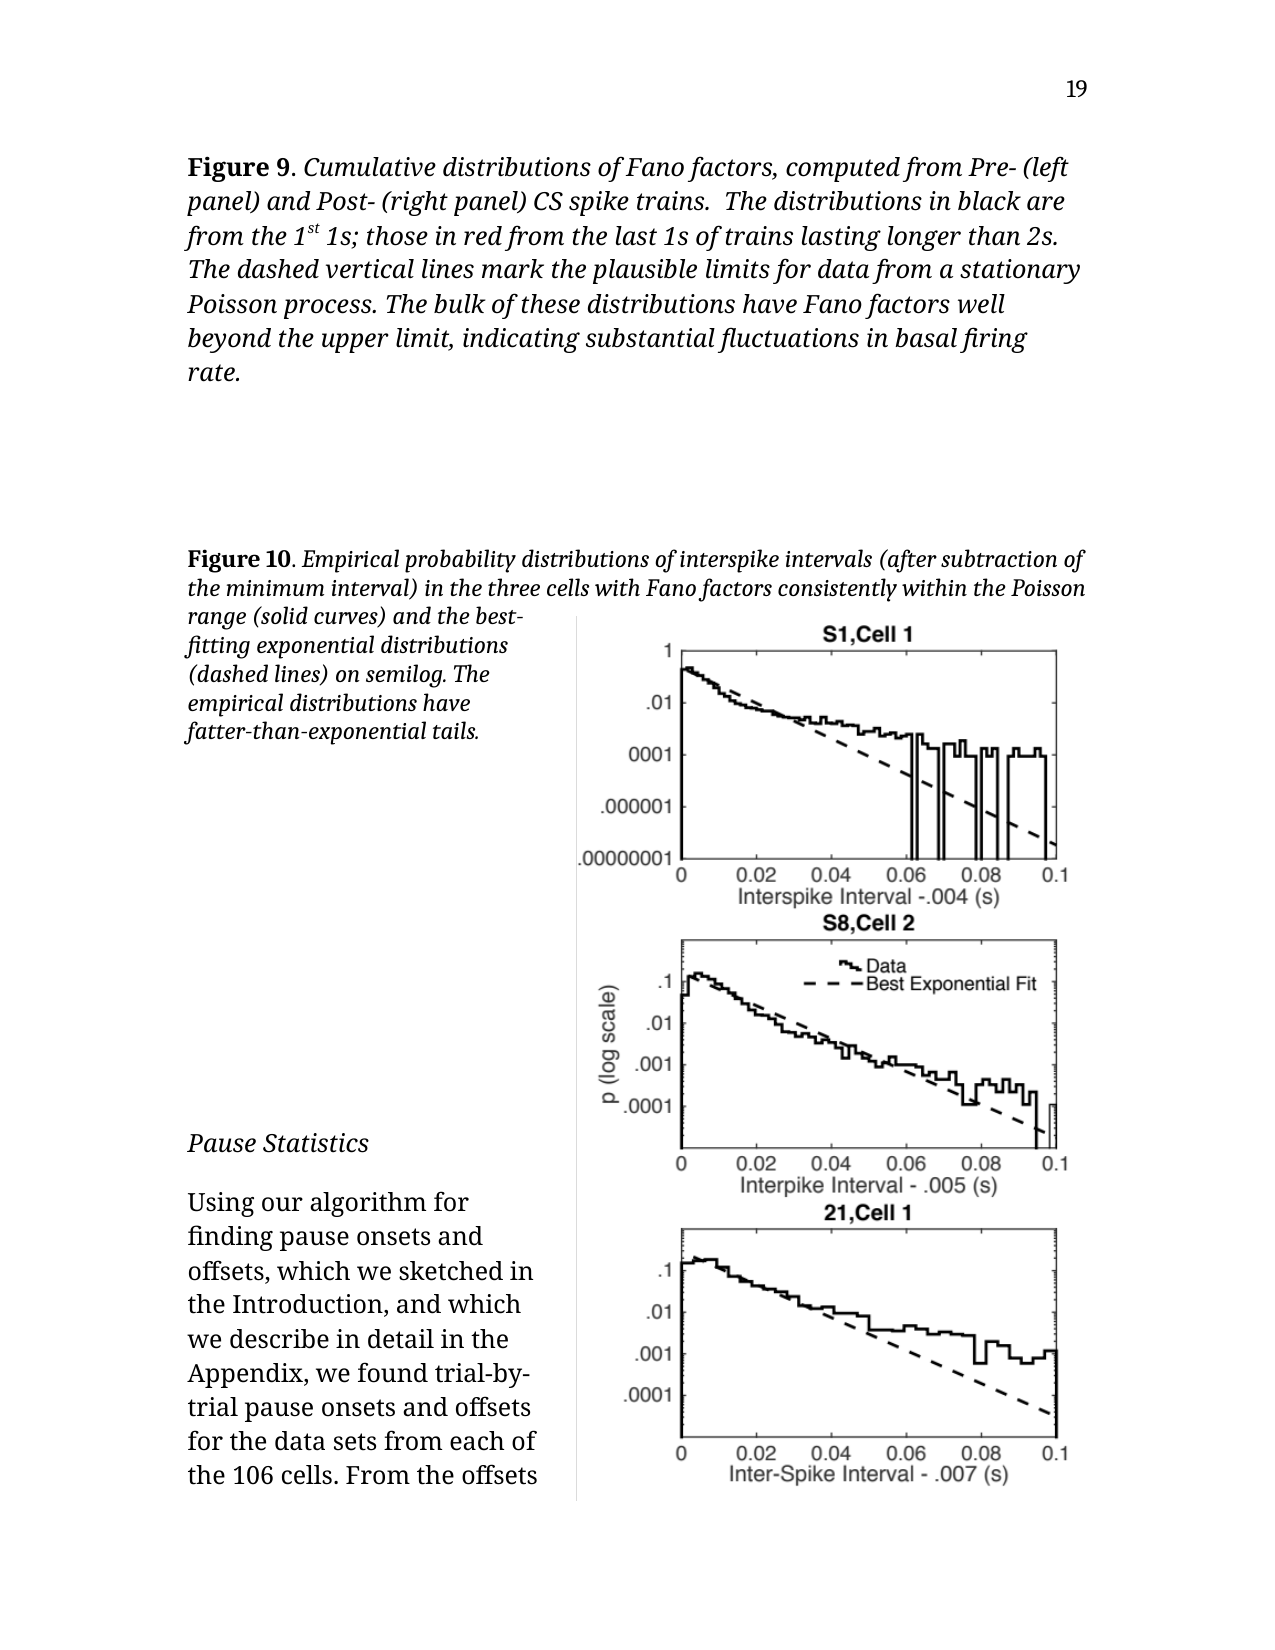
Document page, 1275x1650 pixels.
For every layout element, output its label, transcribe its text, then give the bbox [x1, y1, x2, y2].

text Pause Statistics [187, 1126, 576, 1160]
text Figure 9. Cumulative distributions of Fano factors, computed from Pre- (left panel) and Post- (right panel) CS spike trains. The distributions in black are from the 1st 1s; those in red from the last 1s of trains lasting longer than 2s. The dashed vertical lines mark the plausible limits for data from a stationary Poisson process. The bulk of these distributions have Fano factors well beyond the upper limit, indicating substantial fluctuations in basal firing rate. [187, 150, 1087, 388]
text Figure 10. Empirical probability distributions of interspike intervals (after subtraction of the minimum interval) in the three cells with Fano factors consistently within the Poisson range (solid curves) and the best-fitting exponential distributions (dashed lines) on semilog. The empirical distributions have fatter-than-exponential tails. [187, 545, 1087, 746]
